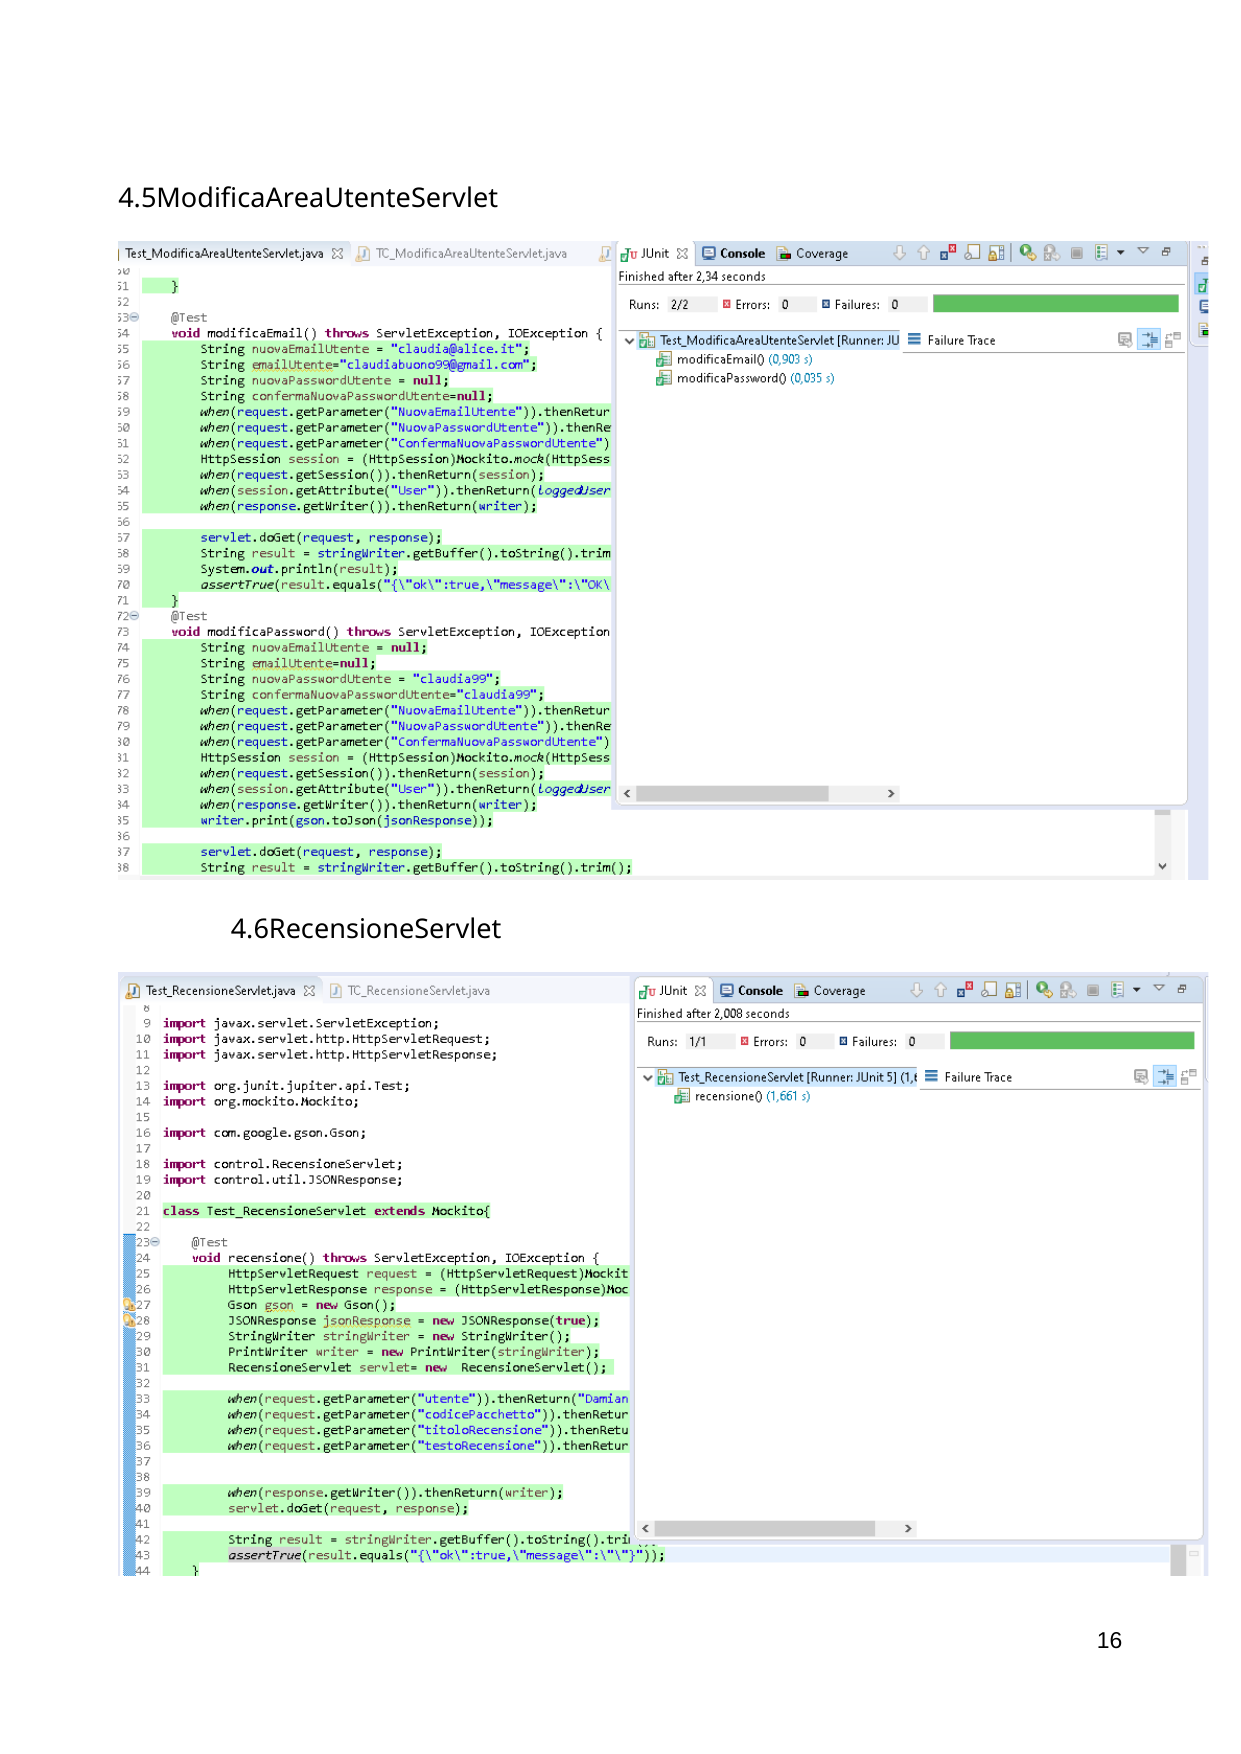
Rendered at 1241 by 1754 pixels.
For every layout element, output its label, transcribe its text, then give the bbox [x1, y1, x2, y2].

subtitle 4.6RecensioneServlet [231, 910, 1122, 947]
picture [118, 241, 1209, 880]
picture [118, 972, 1209, 1576]
subtitle 4.5ModificaAreaUtenteServlet [118, 178, 1122, 215]
